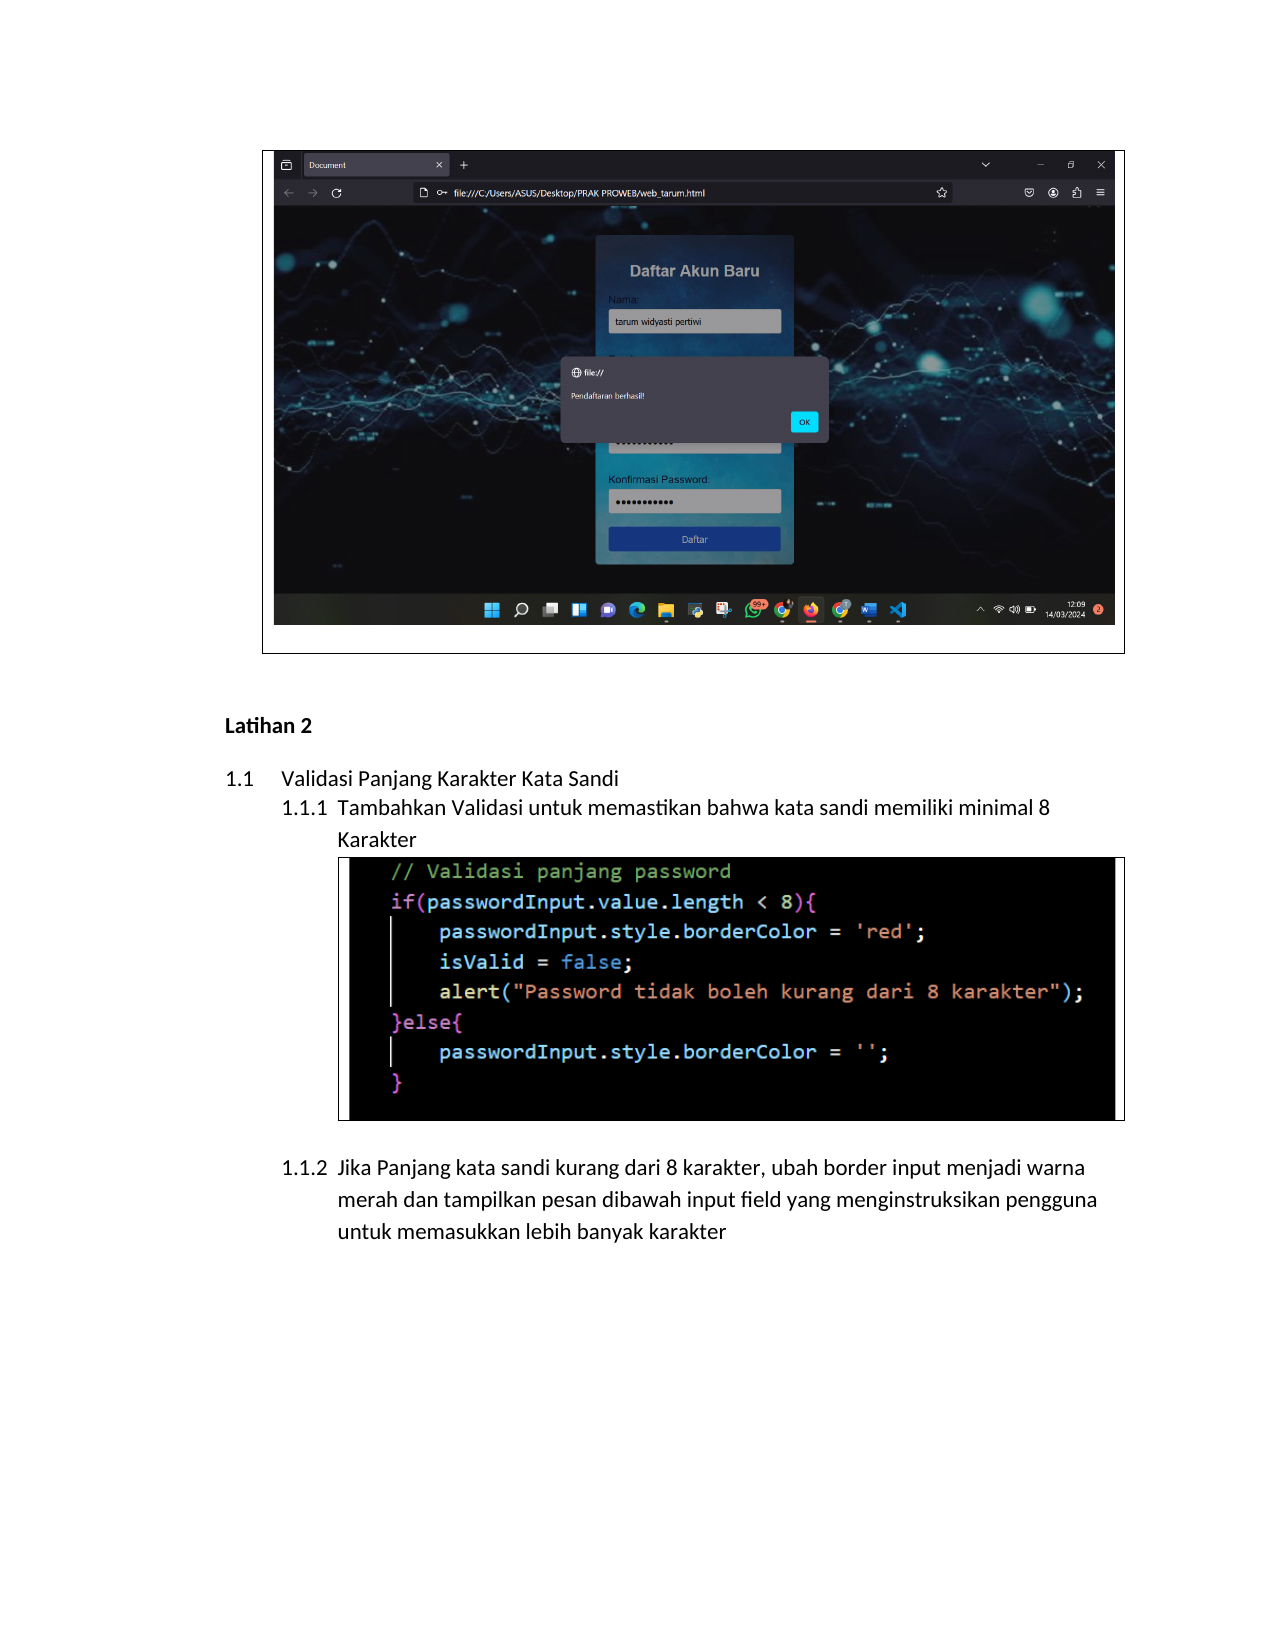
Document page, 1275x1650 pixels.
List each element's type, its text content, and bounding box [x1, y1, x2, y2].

table_header [339, 858, 349, 1120]
table_header [1116, 858, 1124, 1120]
list Jika Panjang kata sandi kurang dari 8 karakter, ubah border input menjadi warna merah dan tampilkan pesan dibawah input field yang menginstruksikan pengguna untuk memasukkan lebih banyak karakter [281, 1153, 1125, 1246]
picture [273, 151, 1115, 625]
picture [349, 858, 1116, 1120]
table_header [263, 151, 1124, 653]
list Tambahkan Validasi untuk memastikan bahwa kata sandi memiliki minimal 8 Karakter [281, 793, 1125, 853]
text Latihan 2 [150, 712, 1125, 739]
list Validasi Panjang Karakter Kata Sandi [225, 764, 1125, 793]
